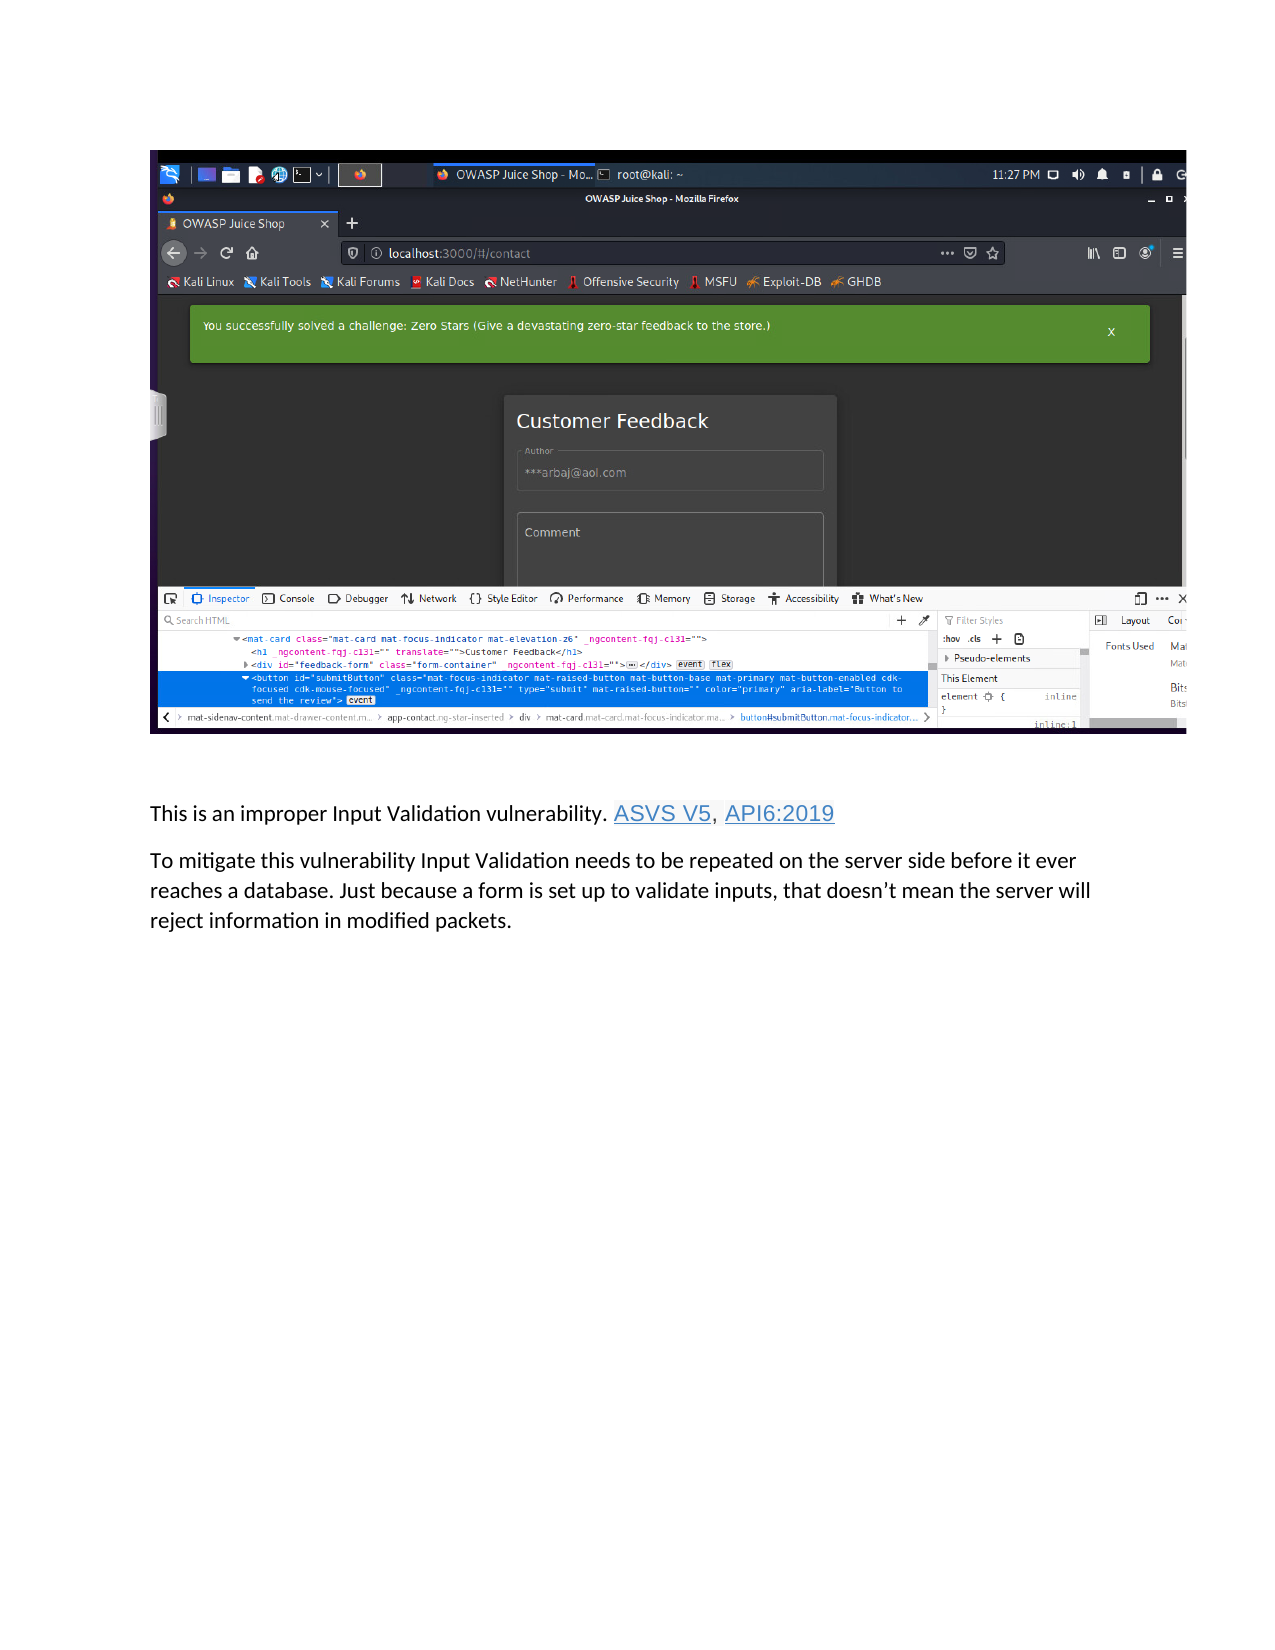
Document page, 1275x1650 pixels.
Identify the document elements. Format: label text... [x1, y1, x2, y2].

picture [150, 150, 1187, 734]
text To mitigate this vulnerability Input Validation needs to be repeated on the server side before it ever reaches a database. Just because a form is set up to validate inputs, that doesn’t mean the server will reject information in modified packets. [150, 846, 1125, 934]
text This is an improper Input Validation vulnerability. ASVS V5, API6:2019 [150, 799, 1125, 827]
